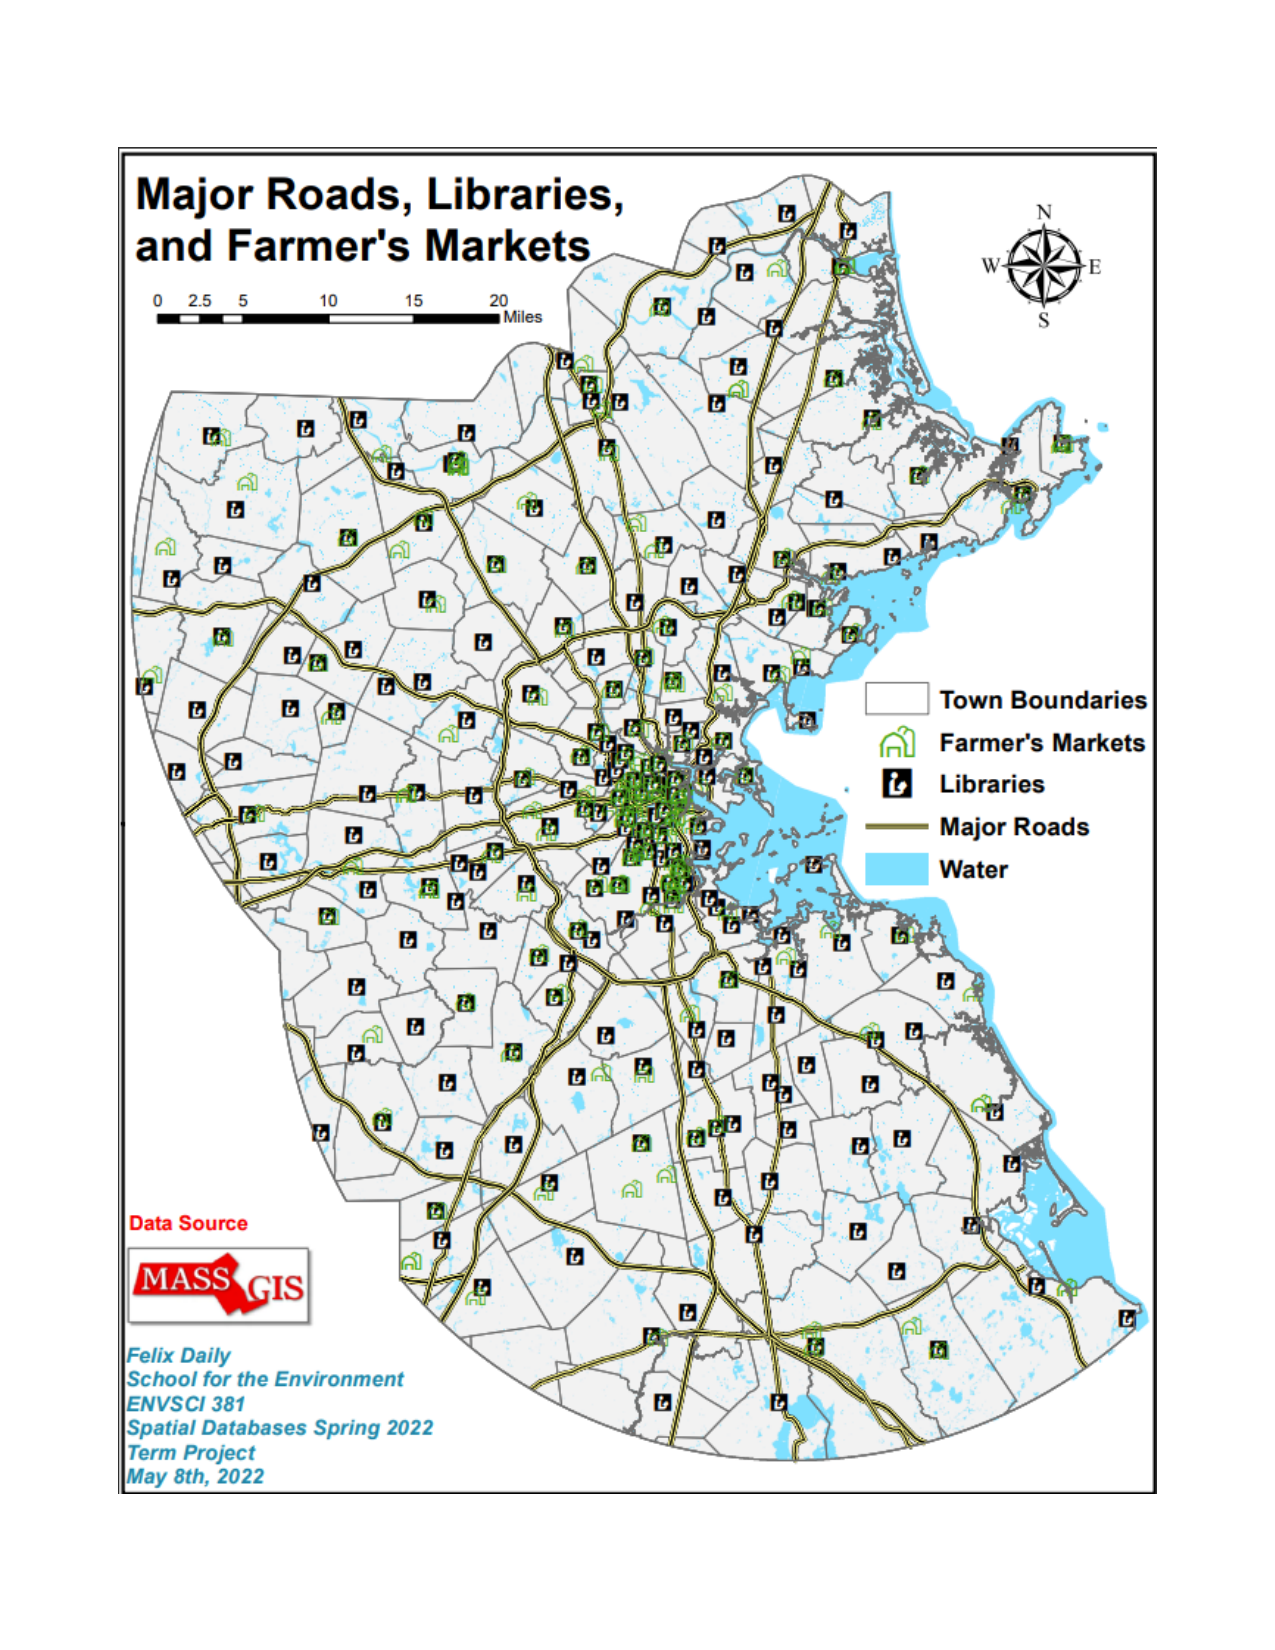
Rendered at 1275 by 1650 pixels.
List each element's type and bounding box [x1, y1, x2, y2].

picture [118, 147, 1157, 1494]
